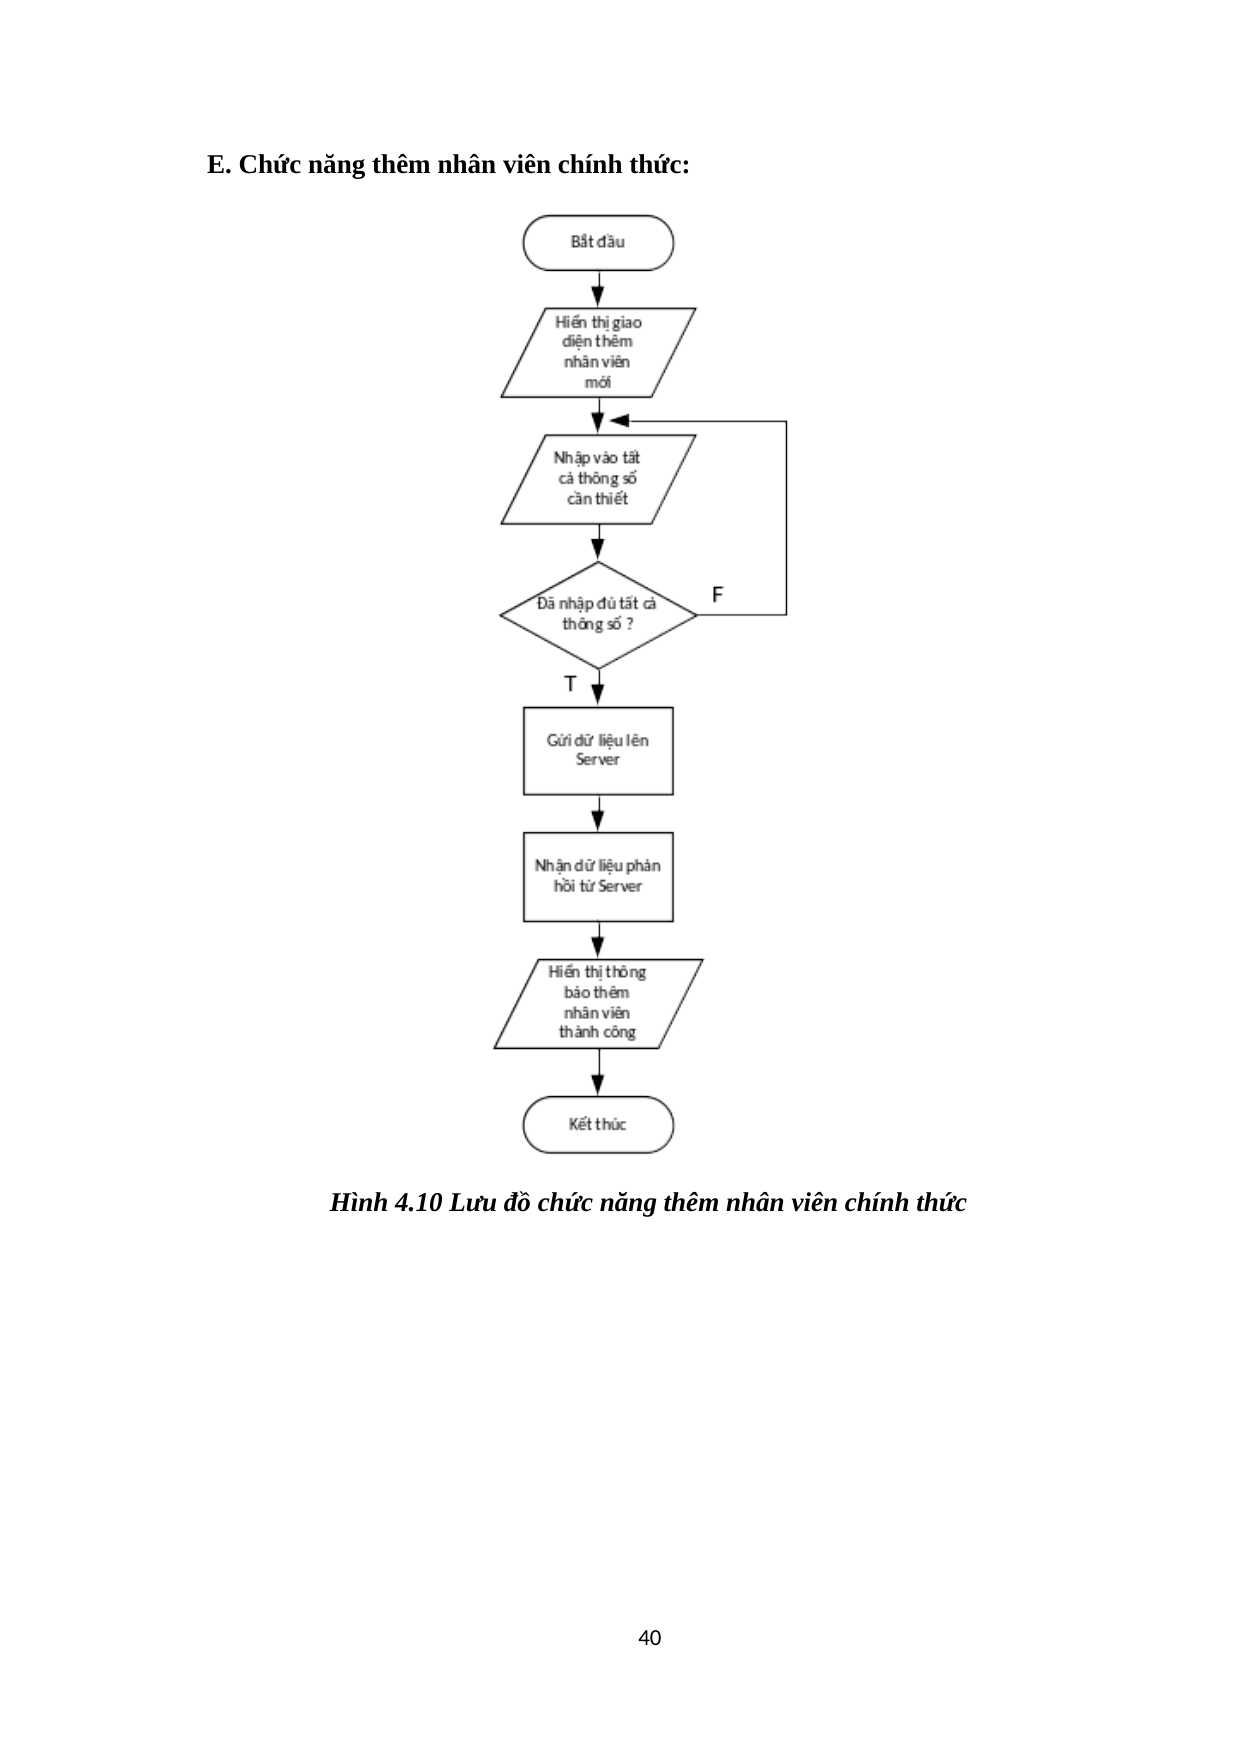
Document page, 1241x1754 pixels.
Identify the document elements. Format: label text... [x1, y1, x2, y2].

text Hình 4.10 Lưu đồ chức năng thêm nhân viên chính thức [207, 1187, 1092, 1218]
text E. Chức năng thêm nhân viên chính thức: [207, 148, 1092, 179]
